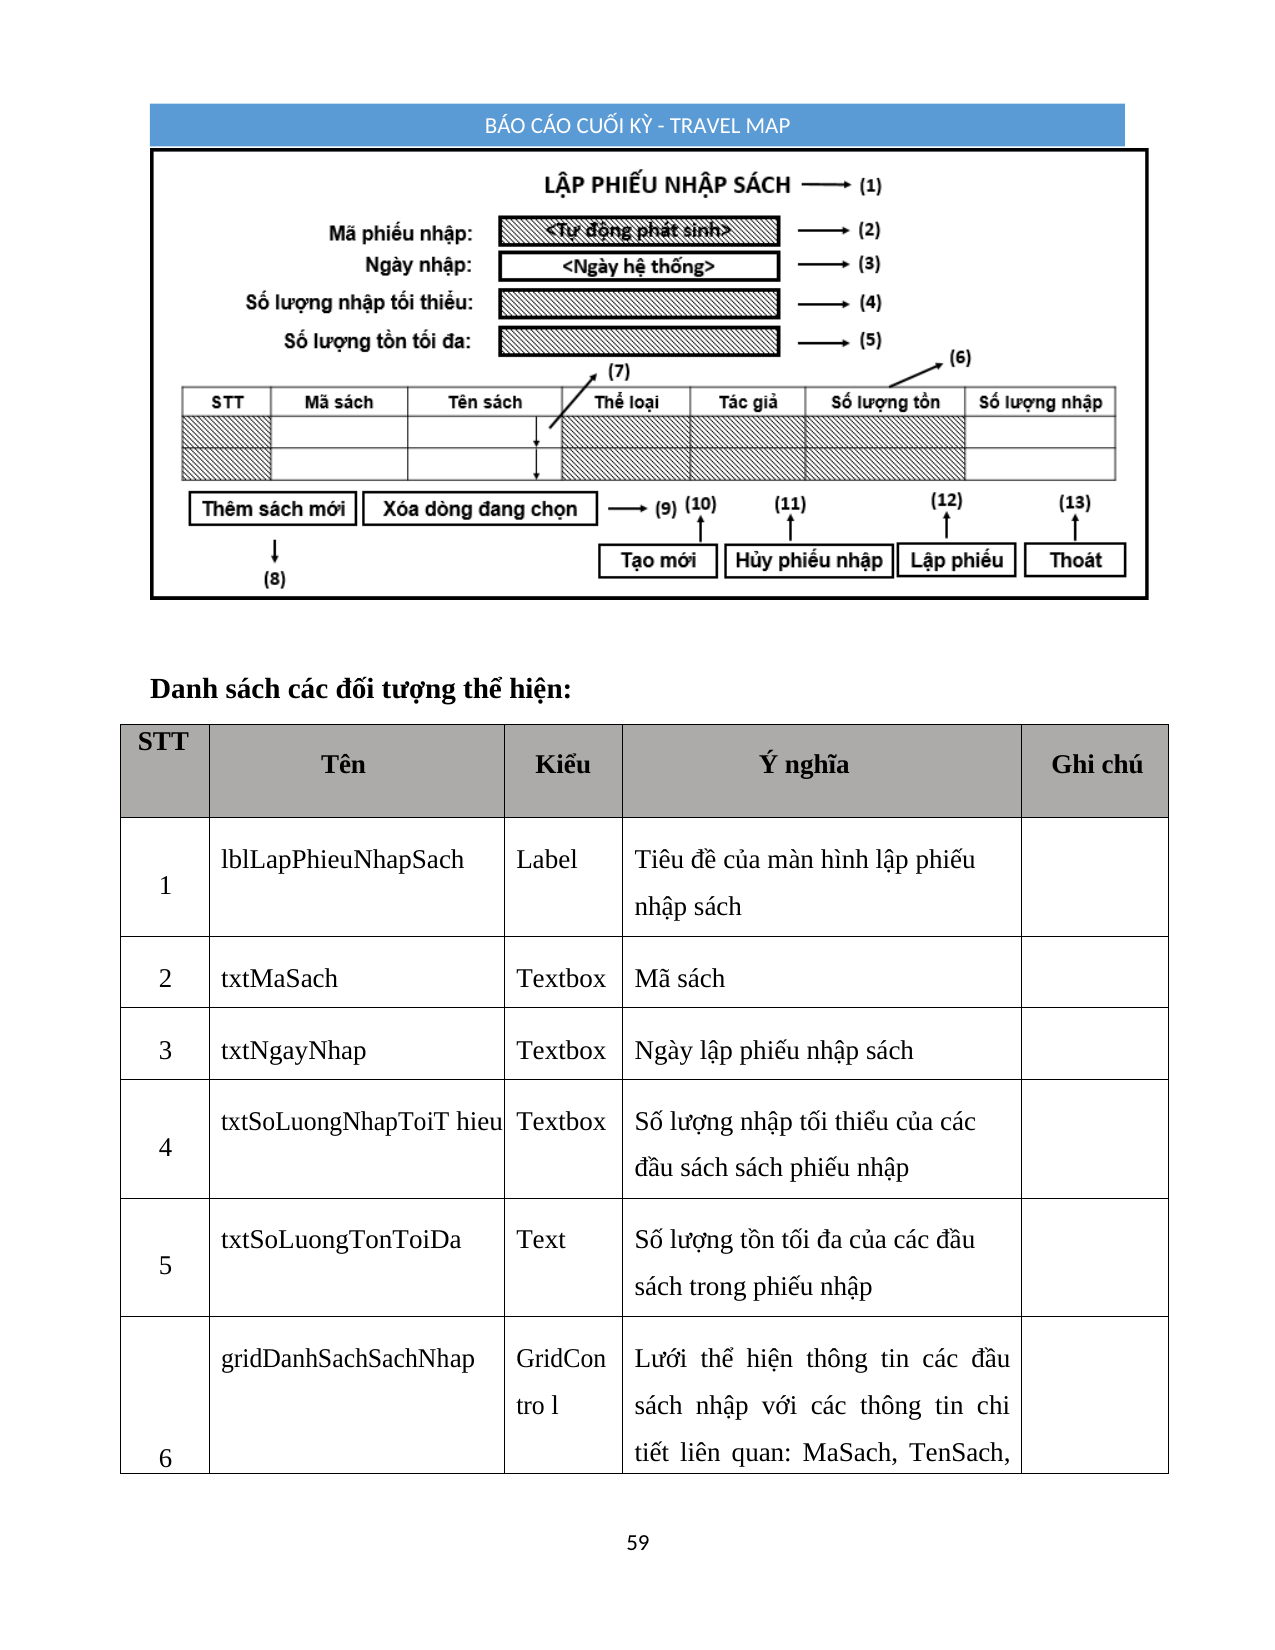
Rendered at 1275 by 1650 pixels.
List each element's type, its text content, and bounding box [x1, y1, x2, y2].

list Danh sách các đối tượng thể hiện: [150, 671, 1125, 705]
table_cell Textbox [505, 937, 622, 1007]
table_cell [1022, 937, 1168, 1007]
table_header Tên [210, 725, 504, 817]
table_header Ý nghĩa [623, 725, 1021, 817]
table_cell Textbox [505, 1008, 622, 1079]
table_header STT [121, 725, 209, 817]
table_cell Label [505, 818, 622, 936]
table_cell 5 [121, 1199, 209, 1316]
table_cell txtNgayNhap [210, 1008, 504, 1079]
table_cell [1022, 1199, 1168, 1316]
table_cell [1022, 1317, 1168, 1473]
table_header Ghi chú [1022, 725, 1168, 817]
table_cell txtSoLuongTonToiDa [210, 1199, 504, 1316]
table_header Kiểu [505, 725, 622, 817]
table_cell 2 [121, 937, 209, 1007]
table_cell Số lượng tồn tối đa của các đầu sách trong phiếu nhập [623, 1199, 1021, 1316]
table_cell GridContro l [505, 1317, 622, 1473]
table_cell txtMaSach [210, 937, 504, 1007]
table_cell Số lượng nhập tối thiểu của các đầu sách sách phiếu nhập [623, 1080, 1021, 1197]
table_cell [210, 1317, 504, 1473]
table_cell Textbox [505, 1080, 622, 1197]
table_cell 3 [121, 1008, 209, 1079]
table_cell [623, 1317, 1021, 1473]
table_cell Text [505, 1199, 622, 1316]
table_cell 6 [121, 1317, 209, 1473]
table_cell txtSoLuongNhapToiT hieu [210, 1080, 504, 1197]
table_cell 4 [121, 1080, 209, 1197]
picture [150, 148, 1149, 600]
table_cell [1022, 818, 1168, 936]
table_cell Tiêu đề của màn hình lập phiếu nhập sách [623, 818, 1021, 936]
table_cell lblLapPhieuNhapSach [210, 818, 504, 936]
table_cell [1022, 1080, 1168, 1197]
table_cell [1022, 1008, 1168, 1079]
table_cell Ngày lập phiếu nhập sách [623, 1008, 1021, 1079]
table_cell Mã sách [623, 937, 1021, 1007]
table_cell 1 [121, 818, 209, 936]
